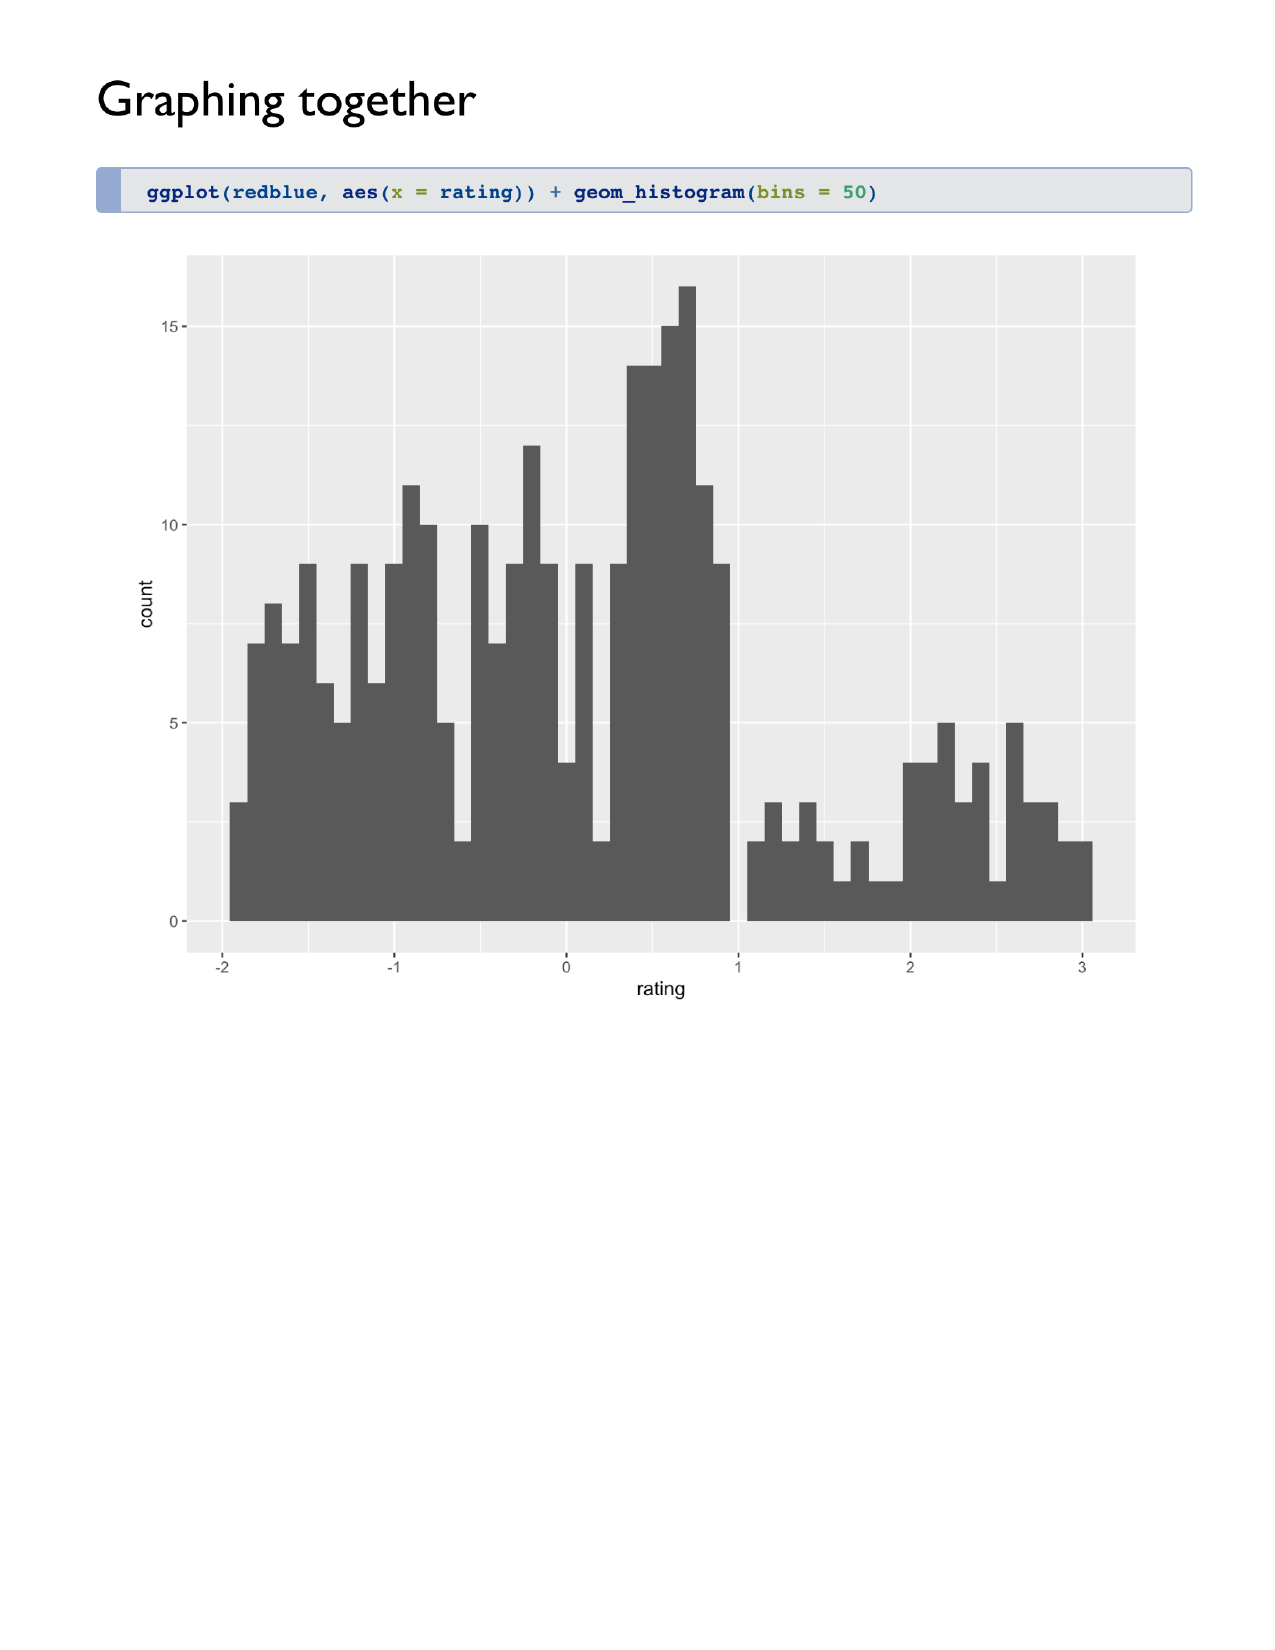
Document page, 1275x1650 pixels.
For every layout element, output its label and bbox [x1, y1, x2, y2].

picture [75, 75, 1200, 1011]
